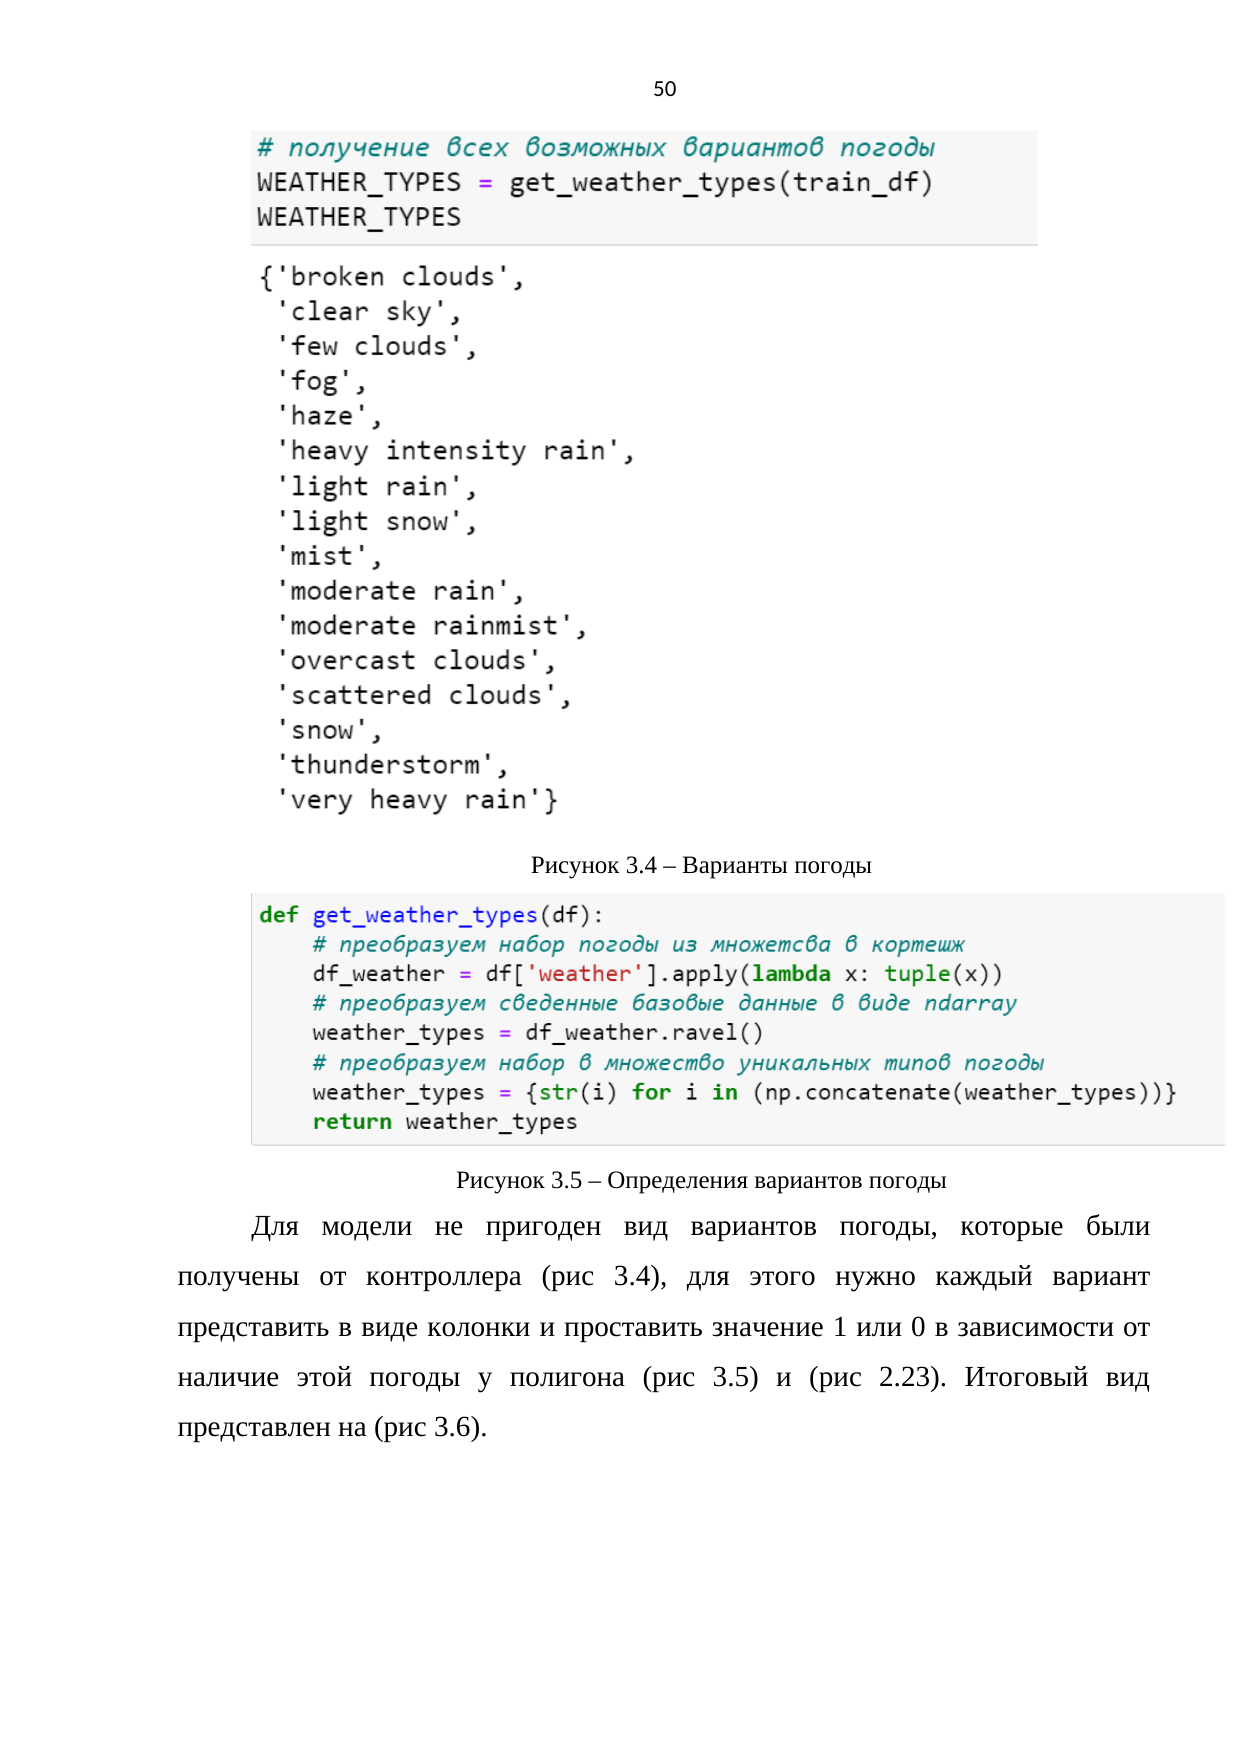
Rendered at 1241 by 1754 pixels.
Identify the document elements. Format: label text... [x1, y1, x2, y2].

picture [251, 130, 1038, 837]
text Для модели не пригоден вид вариантов погоды, которые были получены от контроллера (рис 3.4), для этого нужно каждый вариант представить в виде колонки и проставить значение 1 или 0 в зависимости от наличие этой погоды у полигона (рис 3.5) и (рис 2.23). Итоговый вид представлен на (рис 3.6). [177, 1208, 1152, 1443]
text Рисунок 3.4 – Варианты погоды [177, 850, 1152, 879]
picture [251, 893, 1226, 1151]
text Рисунок 3.5 – Определения вариантов погоды [177, 1165, 1152, 1194]
